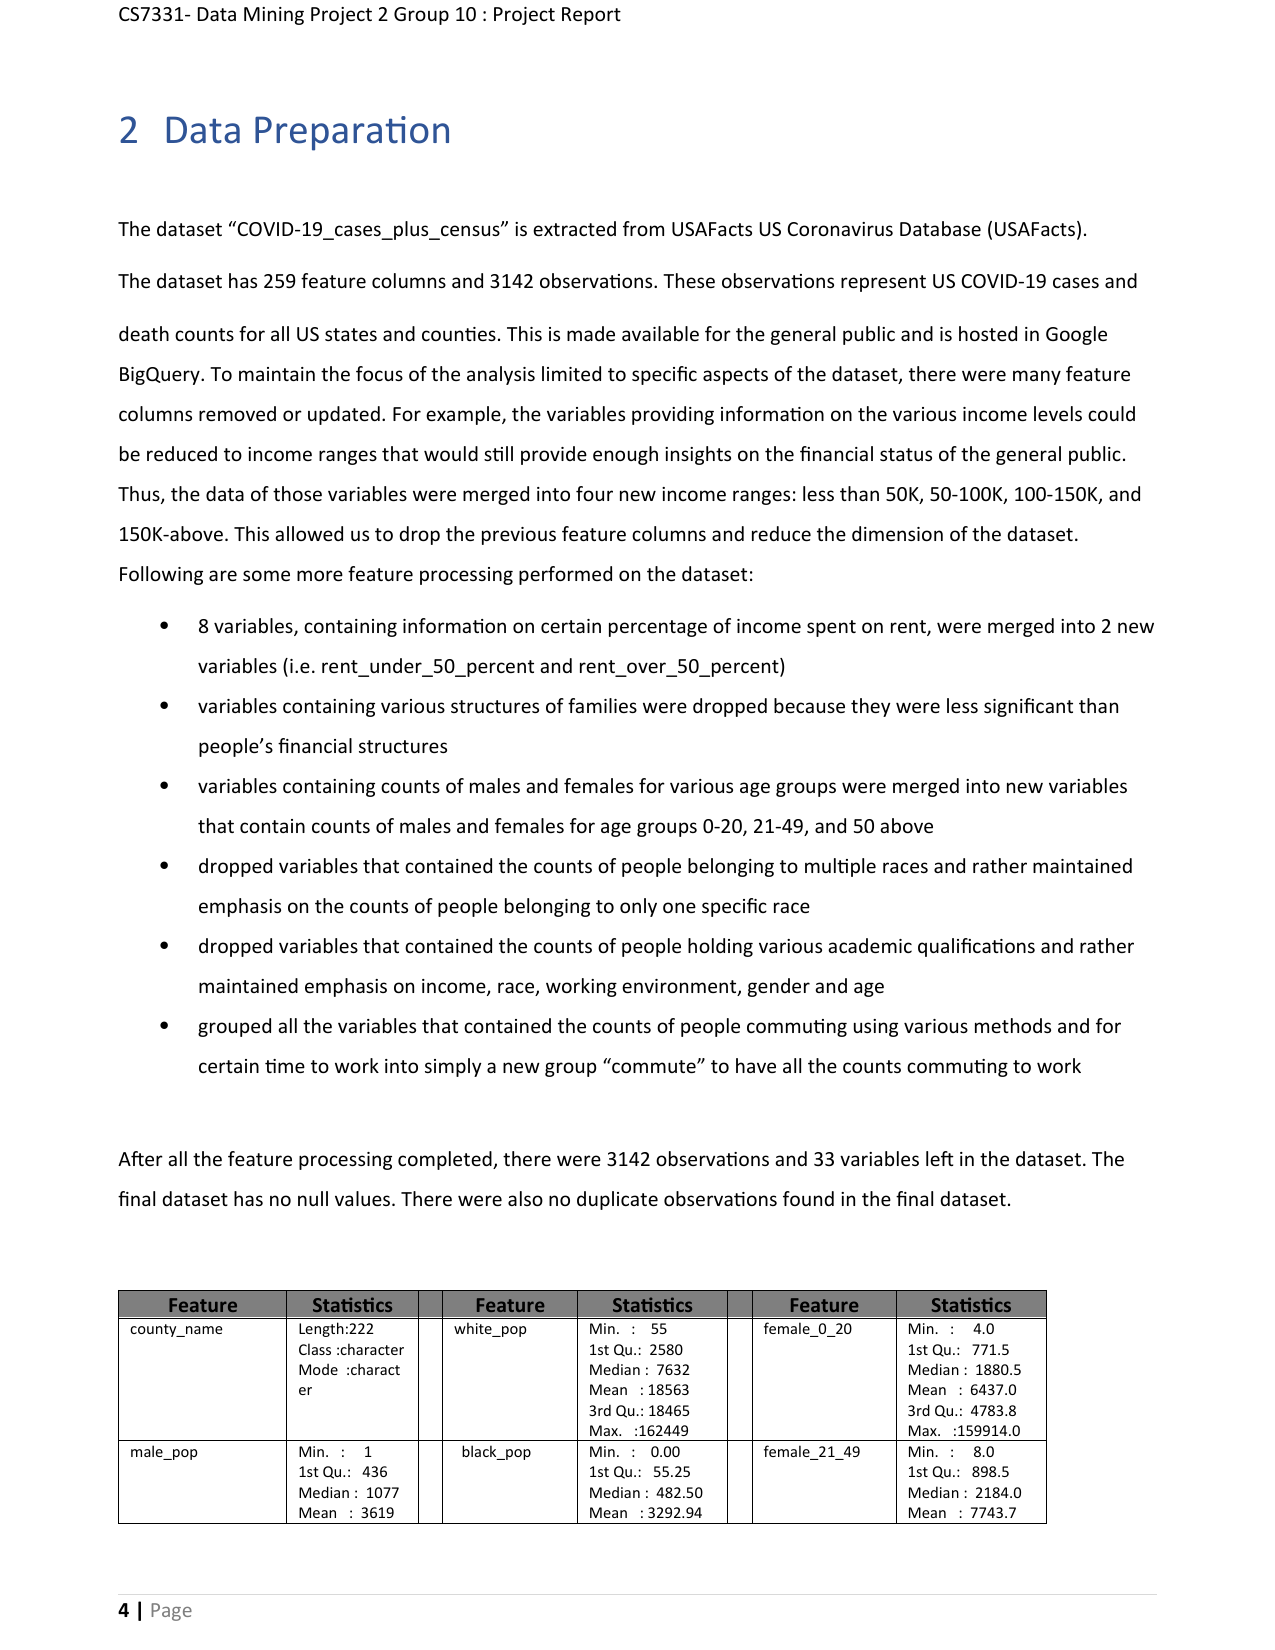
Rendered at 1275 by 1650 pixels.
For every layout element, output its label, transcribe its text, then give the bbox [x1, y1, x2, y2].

table_cell [419, 1441, 442, 1523]
table_cell female_0_20 [753, 1319, 896, 1440]
table_header Feature [119, 1291, 286, 1317]
table_cell male_pop [119, 1441, 286, 1523]
table_cell white_pop [443, 1319, 577, 1440]
table_header [419, 1291, 442, 1317]
list variables containing counts of males and females for various age groups were merged into new variables that contain counts of males and females for age groups 0-20, 21-49, and 50 above [160, 772, 1157, 839]
list dropped variables that contained the counts of people holding various academic qualifications and rather maintained emphasis on income, race, working environment, gender and age [160, 932, 1157, 999]
table_cell county_name [119, 1319, 286, 1440]
list 8 variables, containing information on certain percentage of income spent on rent, were merged into 2 new variables (i.e. rent_under_50_percent and rent_over_50_percent) [160, 612, 1157, 679]
table_cell [728, 1441, 752, 1523]
table_header Feature [443, 1291, 577, 1317]
table_cell [728, 1319, 752, 1440]
table_cell female_21_49 [753, 1441, 896, 1523]
table_cell Min. : 4.0 1st Qu.: 771.5 Median : 1880.5 Mean : 6437.0 3rd Qu.: 4783.8 Max. :159914.0 [897, 1319, 1046, 1440]
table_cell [287, 1441, 418, 1523]
list variables containing various structures of families were dropped because they were less significant than people’s financial structures [160, 692, 1157, 759]
table_header Statistics [897, 1291, 1046, 1317]
table_header Statistics [287, 1291, 418, 1317]
list grouped all the variables that contained the counts of people commuting using various methods and for certain time to work into simply a new group “commute” to have all the counts commuting to work [160, 1012, 1157, 1119]
table_header Statistics [578, 1291, 727, 1317]
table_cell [897, 1441, 1046, 1523]
list dropped variables that contained the counts of people belonging to multiple races and rather maintained emphasis on the counts of people belonging to only one specific race [160, 852, 1157, 919]
text death counts for all US states and counties. This is made available for the general public and is hosted in Google BigQuery. To maintain the focus of the analysis limited to specific aspects of the dataset, there were many feature columns removed or updated. For example, the variables providing information on the various income levels could be reduced to income ranges that would still provide enough insights on the financial status of the general public. Thus, the data of those variables were merged into four new income ranges: less than 50K, 50-100K, 100-150K, and 150K-above. This allowed us to drop the previous feature columns and reduce the dimension of the dataset. Following are some more feature processing performed on the dataset: [118, 320, 1157, 586]
text The dataset has 259 feature columns and 3142 observations. These observations represent US COVID-19 cases and [118, 267, 1157, 294]
table_cell black_pop [443, 1441, 577, 1523]
table_header [728, 1291, 752, 1317]
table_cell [578, 1441, 727, 1523]
table_cell [419, 1319, 442, 1440]
table_cell Length:222 Class :character Mode :character [287, 1319, 418, 1440]
table_header Feature [753, 1291, 896, 1317]
subtitle Data Preparation [118, 103, 1157, 154]
text The dataset “COVID-19_cases_plus_census” is extracted from USAFacts US Coronavirus Database (USAFacts). [118, 215, 1157, 241]
table_cell Min. : 55 1st Qu.: 2580 Median : 7632 Mean : 18563 3rd Qu.: 18465 Max. :162449 [578, 1319, 727, 1440]
text After all the feature processing completed, there were 3142 observations and 33 variables left in the dataset. The final dataset has no null values. There were also no duplicate observations found in the final dataset. [118, 1145, 1157, 1211]
